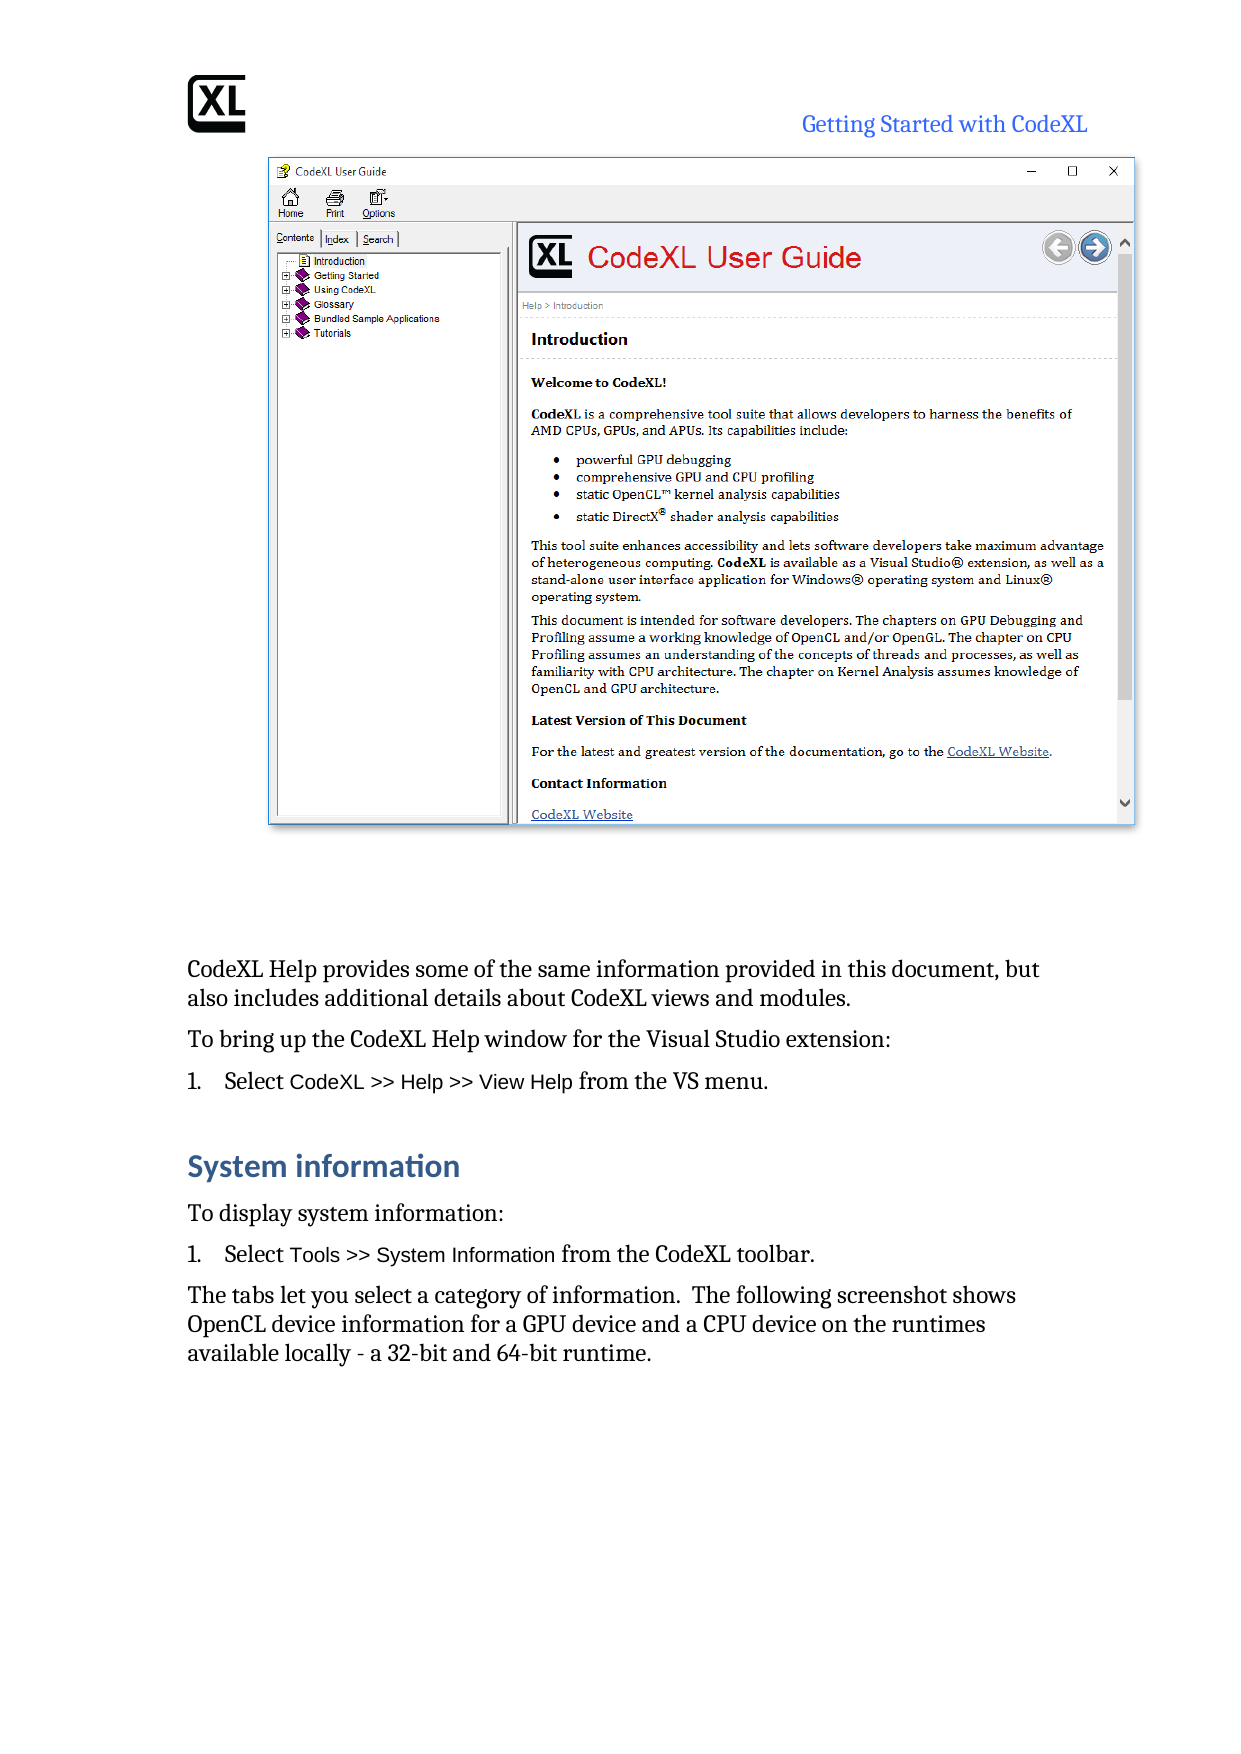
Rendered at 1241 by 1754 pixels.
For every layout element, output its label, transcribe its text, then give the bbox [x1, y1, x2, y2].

list Select CodeXL >> Help >> View Help from the VS menu. [187, 1067, 1053, 1095]
text CodeXL Help provides some of the same information provided in this document, but also includes additional details about CodeXL views and modules. [187, 955, 1053, 1013]
picture [187, 75, 246, 133]
text To display system information: [187, 1198, 1053, 1227]
picture [268, 157, 1135, 825]
text The tabs let you select a category of information. The following screenshot shows OpenCL device information for a GPU device and a CPU device on the runtimes available locally - a 32-bit and 64-bit runtime. [187, 1281, 1053, 1367]
text To bring up the CodeXL Help window for the Visual Studio extension: [187, 1025, 1053, 1054]
subtitle System information [187, 1145, 1053, 1186]
list Select Tools >> System Information from the CodeXL toolbar. [187, 1240, 1053, 1268]
